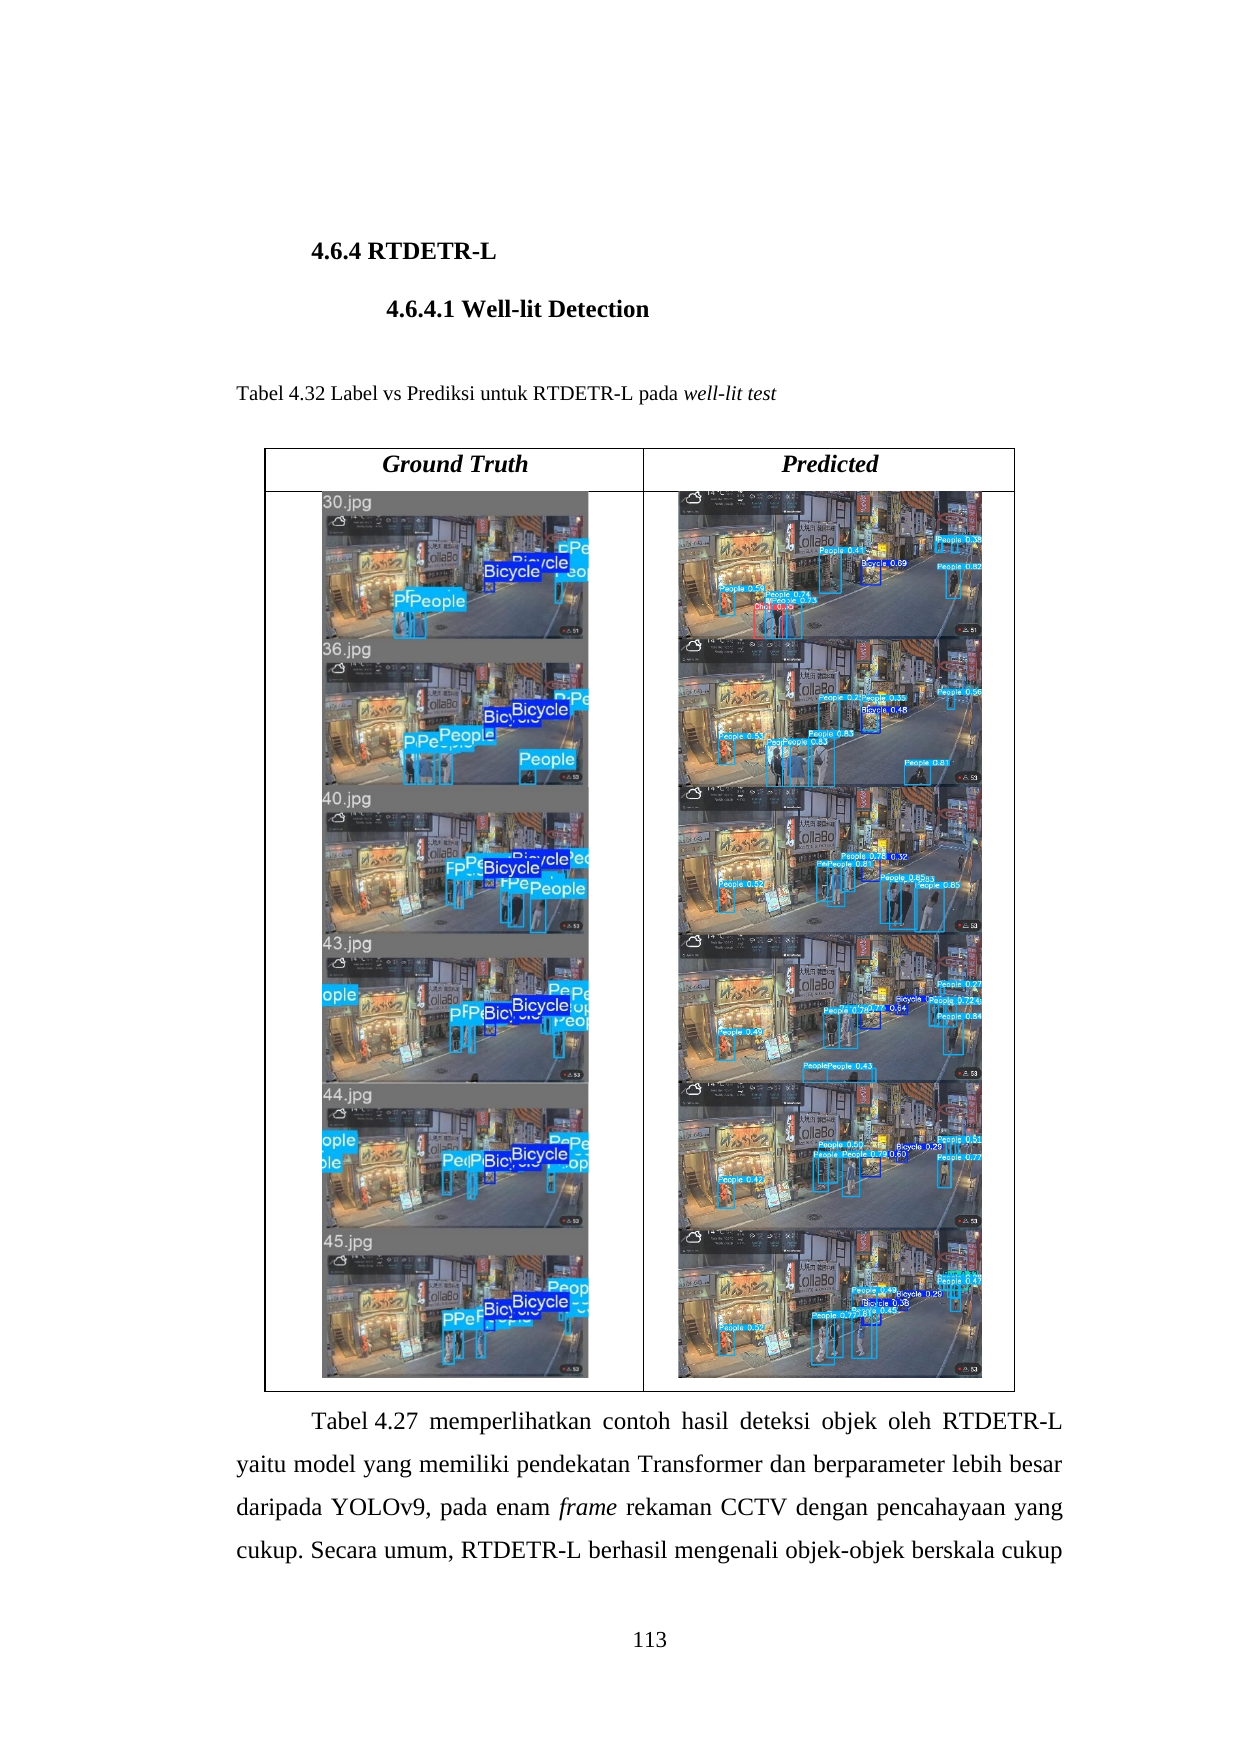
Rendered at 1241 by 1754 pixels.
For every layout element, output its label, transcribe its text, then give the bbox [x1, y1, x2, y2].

table_header Predicted [644, 449, 1014, 491]
picture [578, 1309, 589, 1313]
subtitle 4.6.4 RTDETR-L [236, 236, 1063, 265]
subtitle 4.6.4.1 Well-lit Detection [386, 294, 1063, 323]
table_cell [644, 492, 1014, 1391]
table_header Ground Truth [266, 449, 643, 491]
picture [678, 491, 982, 1378]
picture [322, 491, 589, 1378]
table_cell [266, 492, 643, 1391]
